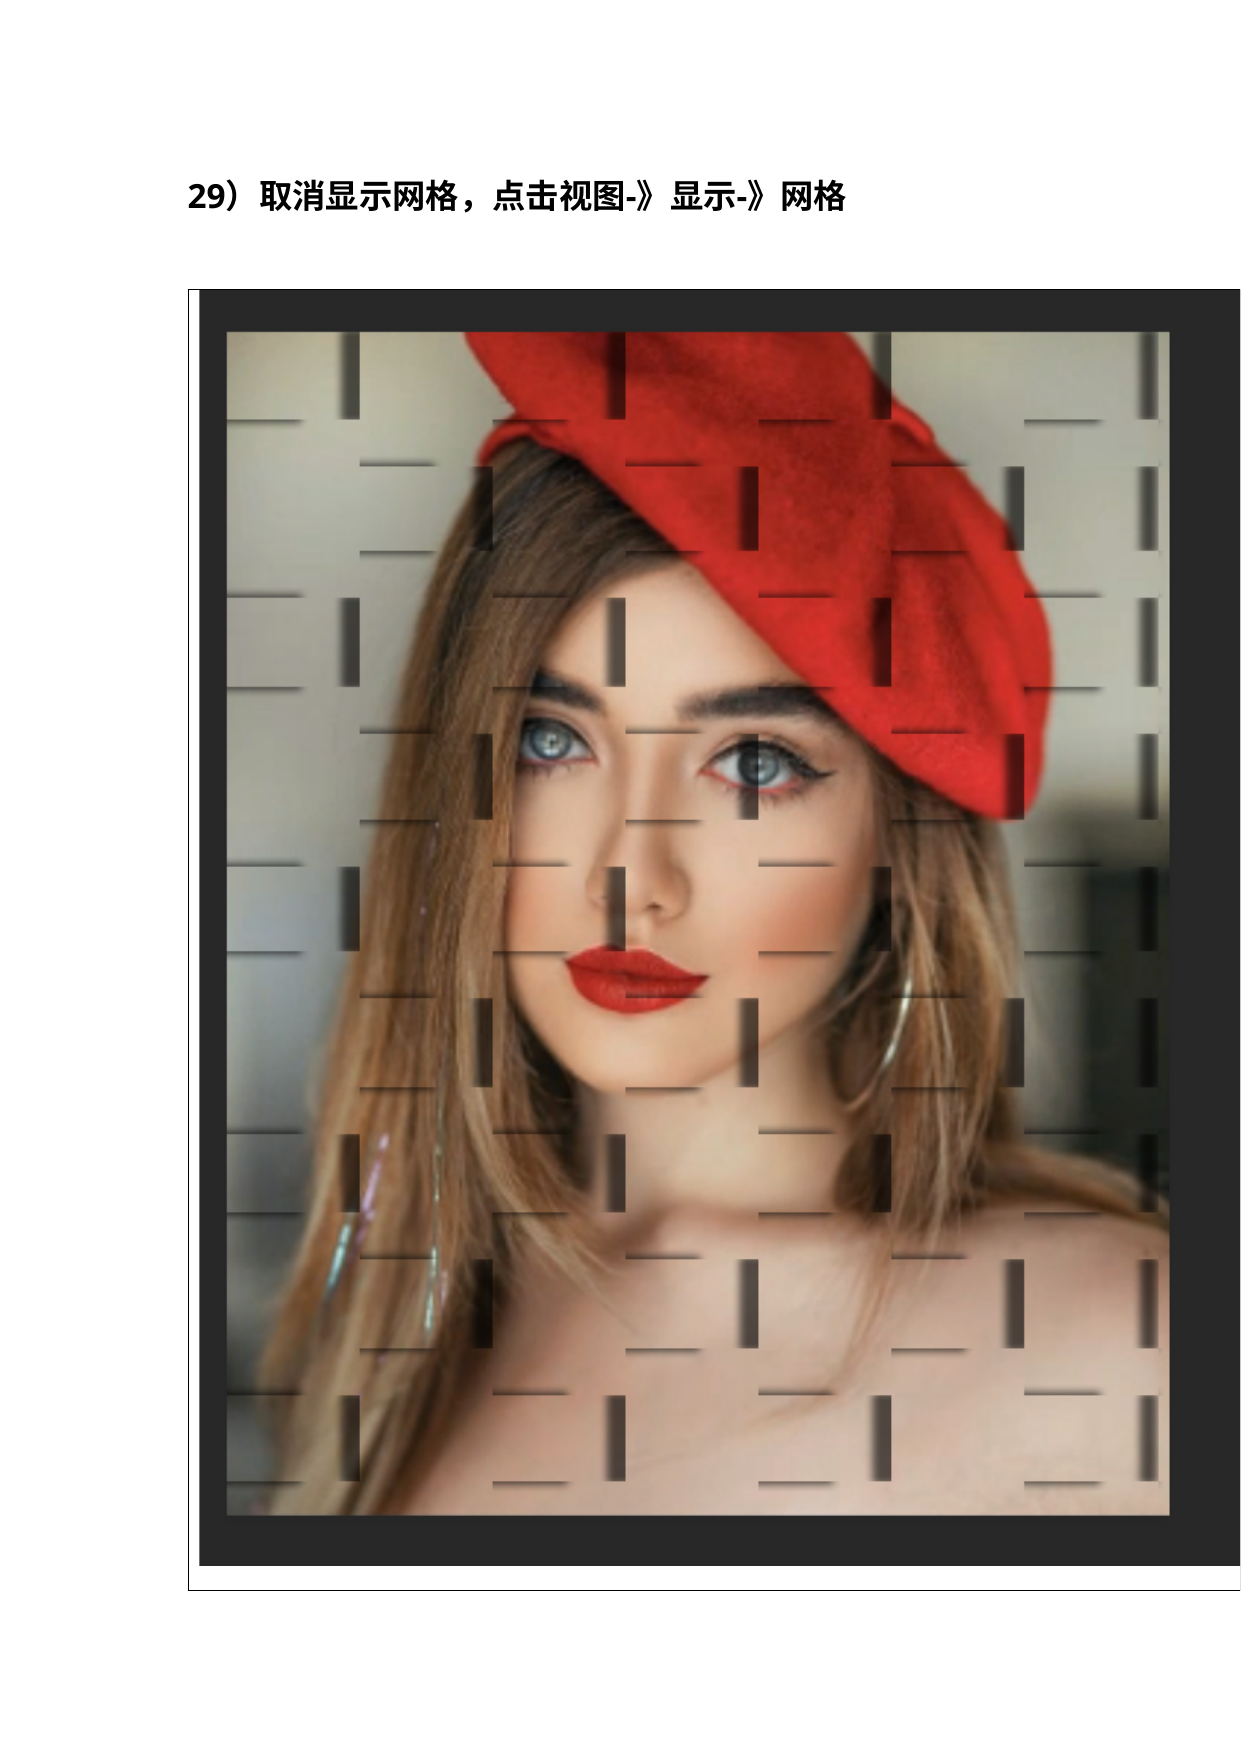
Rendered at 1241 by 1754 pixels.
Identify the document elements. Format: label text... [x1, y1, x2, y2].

picture [199, 290, 1241, 1566]
table_header [189, 290, 1240, 1590]
subtitle 29）取消显示网格，点击视图-》显示-》网格 [187, 162, 1053, 227]
